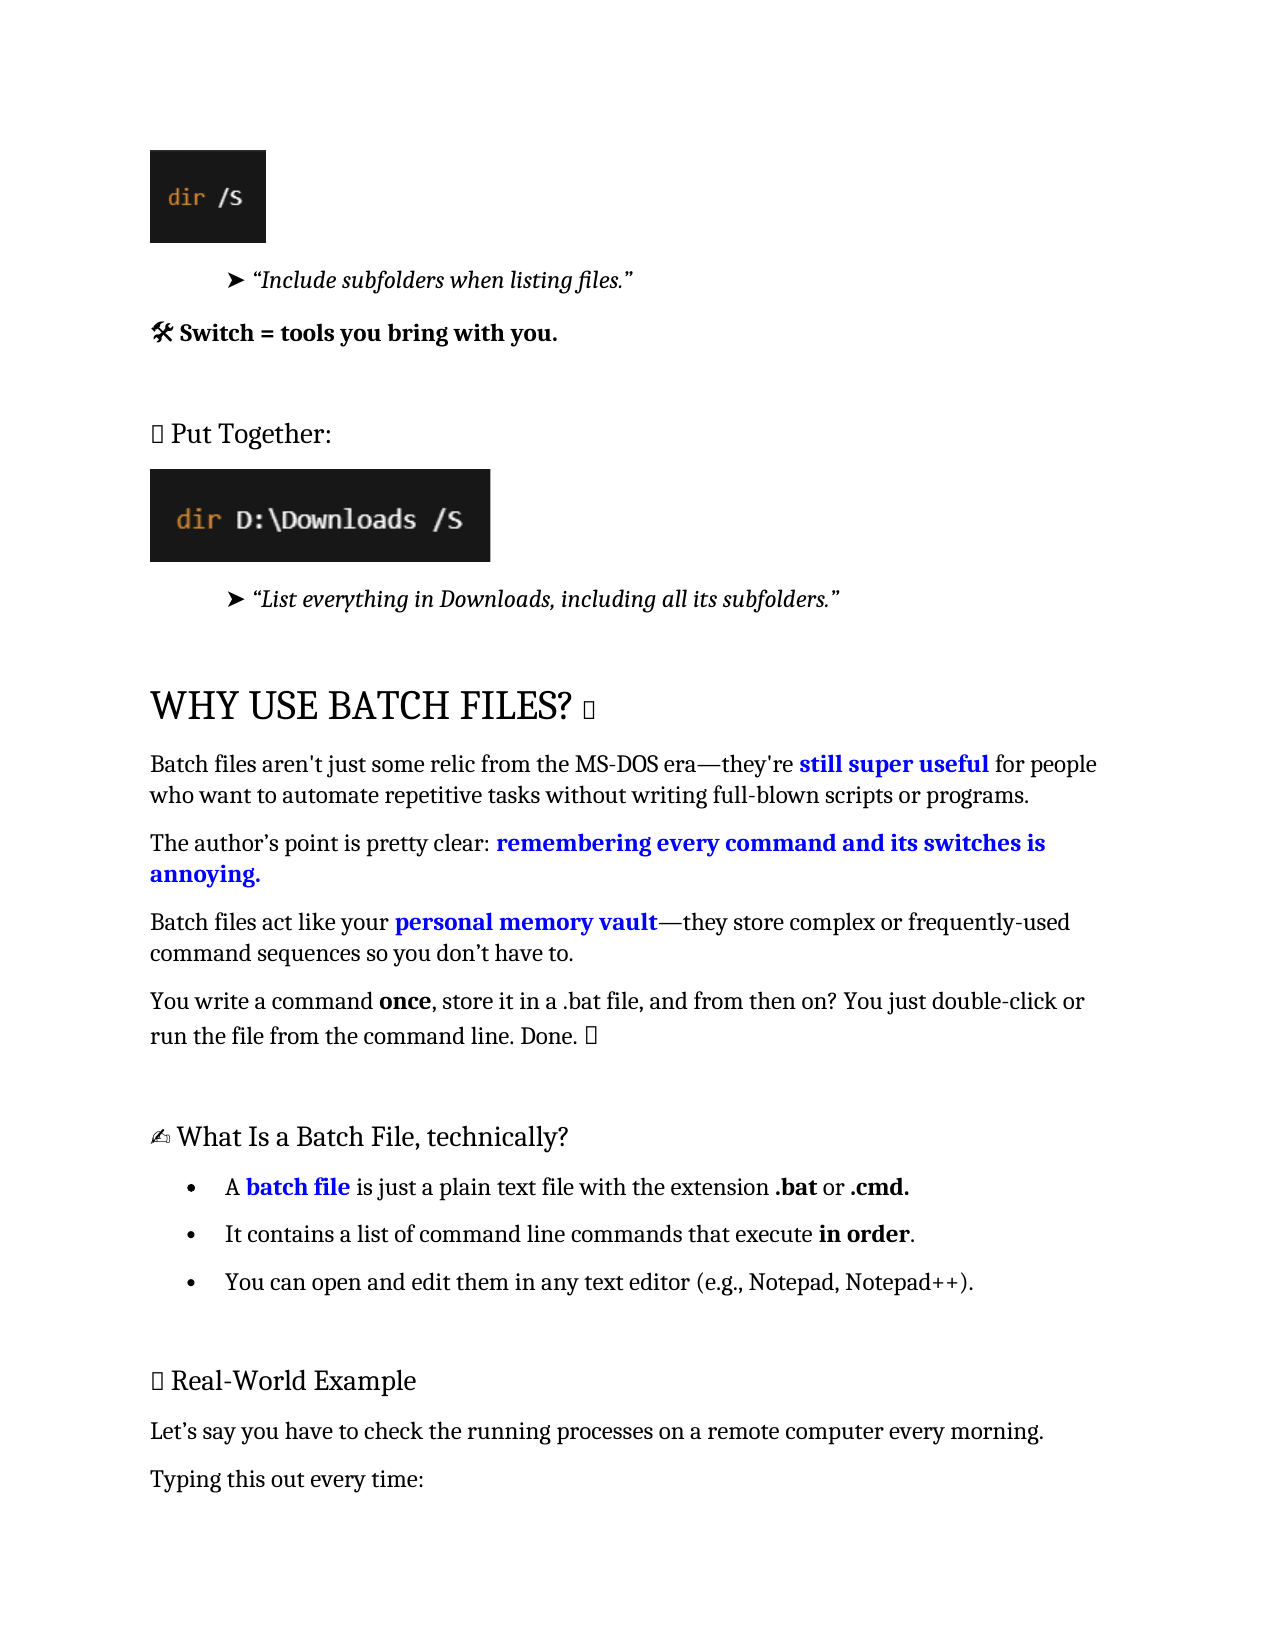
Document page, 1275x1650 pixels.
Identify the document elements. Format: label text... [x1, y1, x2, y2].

text 🛠️ Switch = tools you bring with you. [150, 315, 1125, 349]
text Let’s say you have to check the running processes on a remote computer every morning. [150, 1417, 1125, 1446]
text ✅ Put Together: [150, 416, 1125, 450]
list A batch file is just a plain text file with the extension .bat or .cmd. [187, 1173, 1125, 1201]
text Batch files aren't just some relic from the MS-DOS era—they're still super useful for people who want to automate repetitive tasks without writing full-blown scripts or programs. [150, 750, 1125, 810]
text You write a command once, store it in a .bat file, and from then on? You just double-click or run the file from the command line. Done. ✅ [150, 987, 1125, 1052]
list It contains a list of command line commands that execute in order. [187, 1220, 1125, 1249]
text ➤ “Include subfolders when listing files.” [150, 262, 1125, 296]
text Typing this out every time: [150, 1464, 1125, 1493]
picture [150, 150, 266, 243]
text ✍️ What Is a Batch File, technically? [150, 1119, 1125, 1153]
text Batch files act like your personal memory vault—they store complex or frequently-used command sequences so you don’t have to. [150, 908, 1125, 968]
text 📌 Real-World Example [150, 1363, 1125, 1397]
picture [150, 469, 491, 562]
text ➤ “List everything in Downloads, including all its subfolders.” [150, 581, 1125, 615]
text WHY USE BATCH FILES? 📂 [150, 682, 1125, 730]
list You can open and edit them in any text editor (e.g., Notepad, Notepad++). [187, 1268, 1125, 1297]
text The author’s point is pretty clear: remembering every command and its switches is annoying. [150, 829, 1125, 889]
